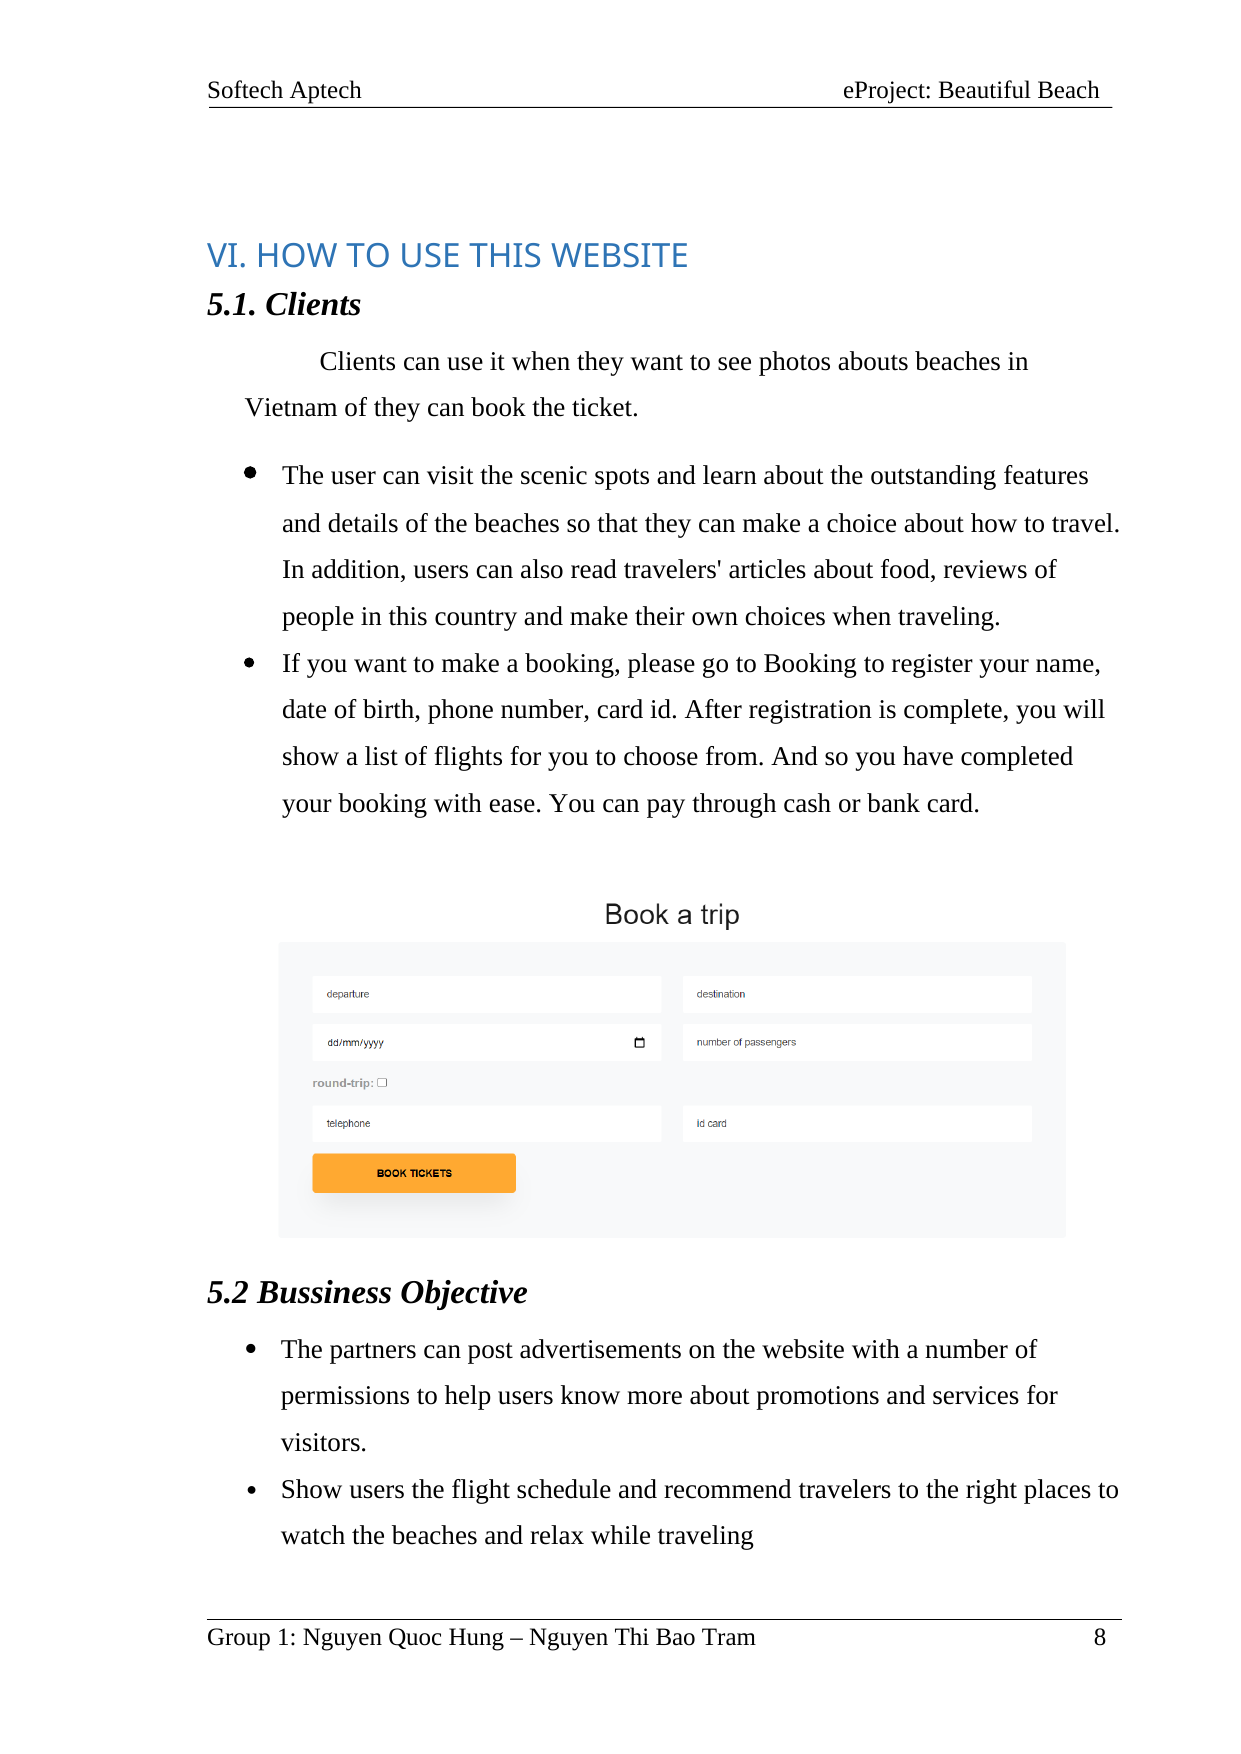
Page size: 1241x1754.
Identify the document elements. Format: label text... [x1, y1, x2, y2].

text Clients can use it when they want to see photos abouts beaches in Vietnam of they can book the ticket. [244, 344, 1122, 422]
text 5.1. Clients [207, 284, 1122, 322]
list The partners can post advertisements on the website with a number of permissions to help users know more about promotions and services for visitors. [246, 1333, 1122, 1457]
list Show users the flight schedule and recommend travelers to the right places to watch the beaches and relax while traveling [248, 1473, 1122, 1551]
picture [206, 854, 1123, 1238]
text 5.2 Bussiness Objective [207, 1272, 1122, 1310]
list If you want to make a booking, please go to Booking to register your name, date of birth, phone number, card id. After registration is complete, you will show a list of flights for you to choose from. And so you have completed your booking with ease. You can pay through cash or bank card. [244, 647, 1122, 818]
subtitle VI. HOW TO USE THIS WEBSITE [207, 232, 1122, 277]
list The user can visit the scenic spots and learn about the outstanding features and details of the beaches so that they can make a choice about how to travel. In addition, users can also read travelers' articles about food, reviews of people in this country and make their own choices when traveling. [244, 459, 1122, 631]
